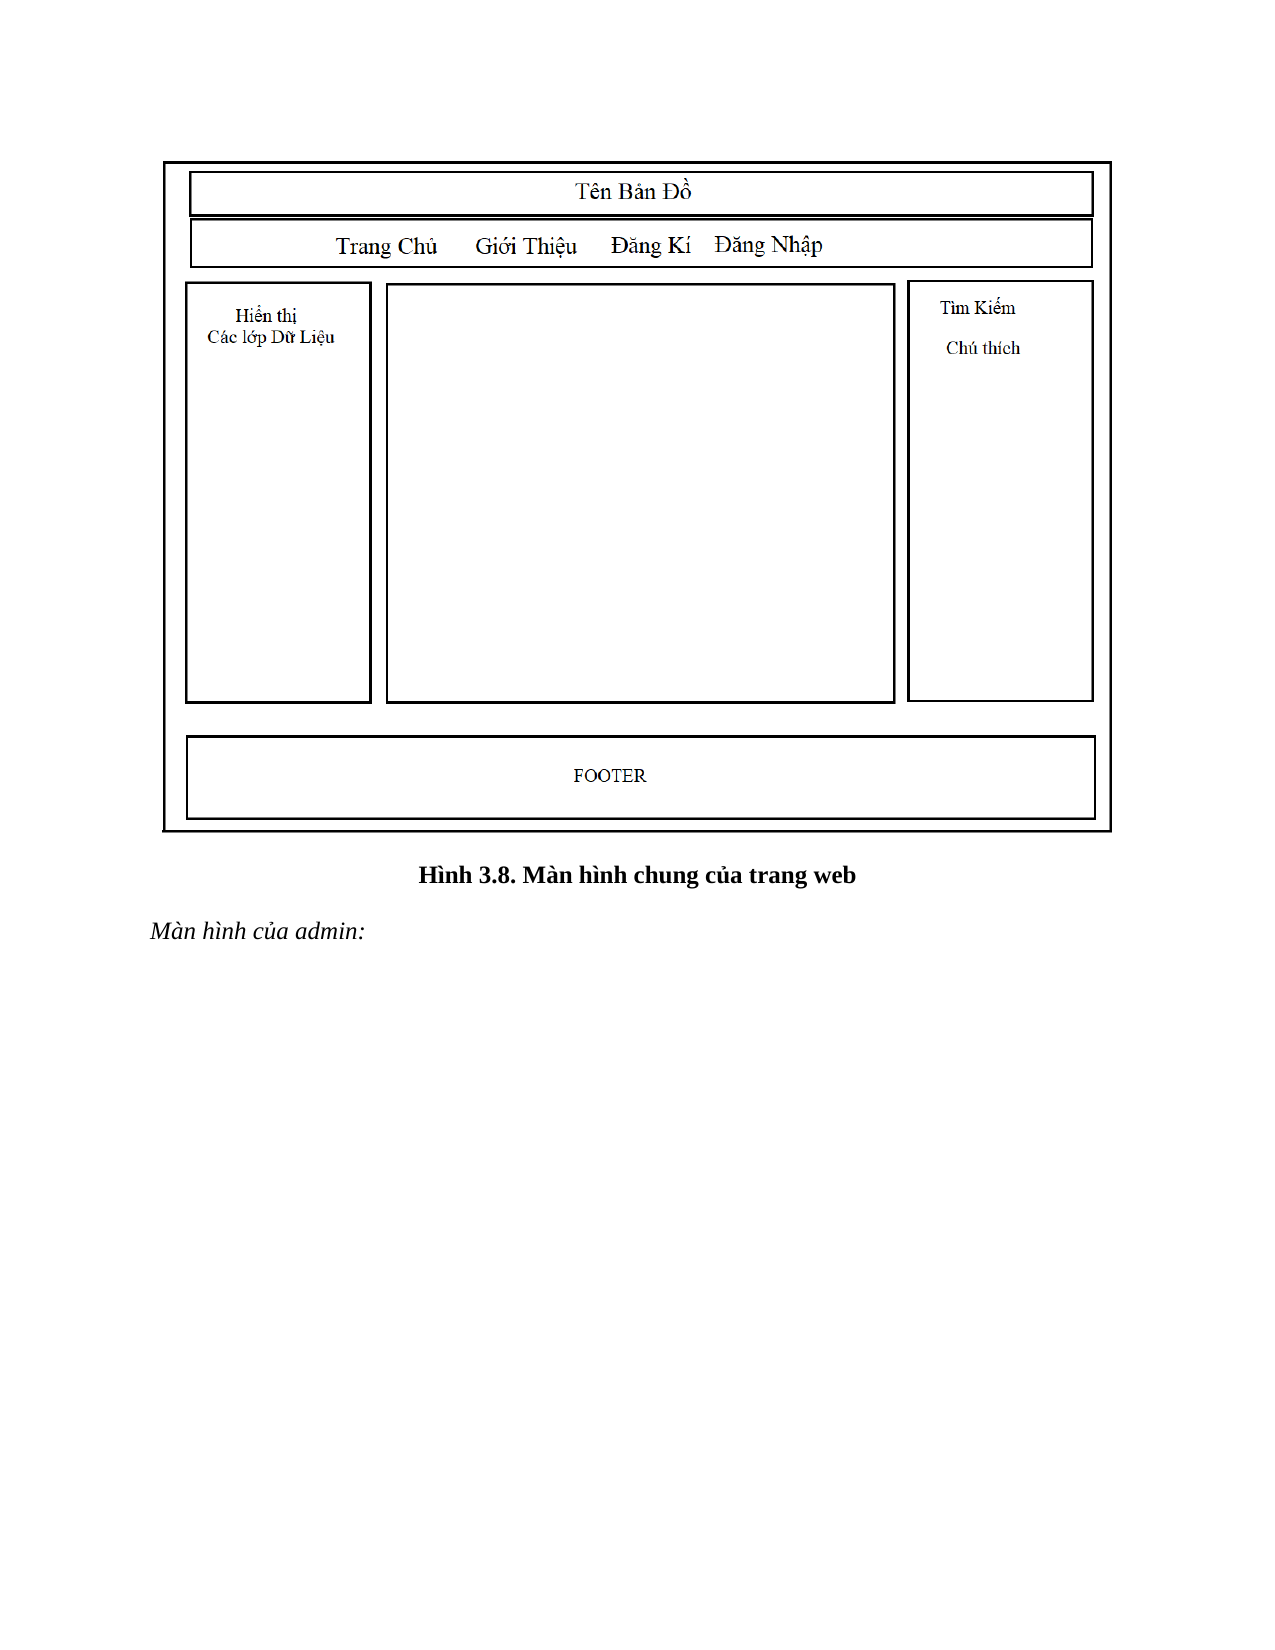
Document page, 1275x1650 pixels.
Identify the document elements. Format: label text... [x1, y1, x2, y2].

picture [150, 150, 1125, 848]
text Màn hình của admin: [150, 916, 1125, 945]
